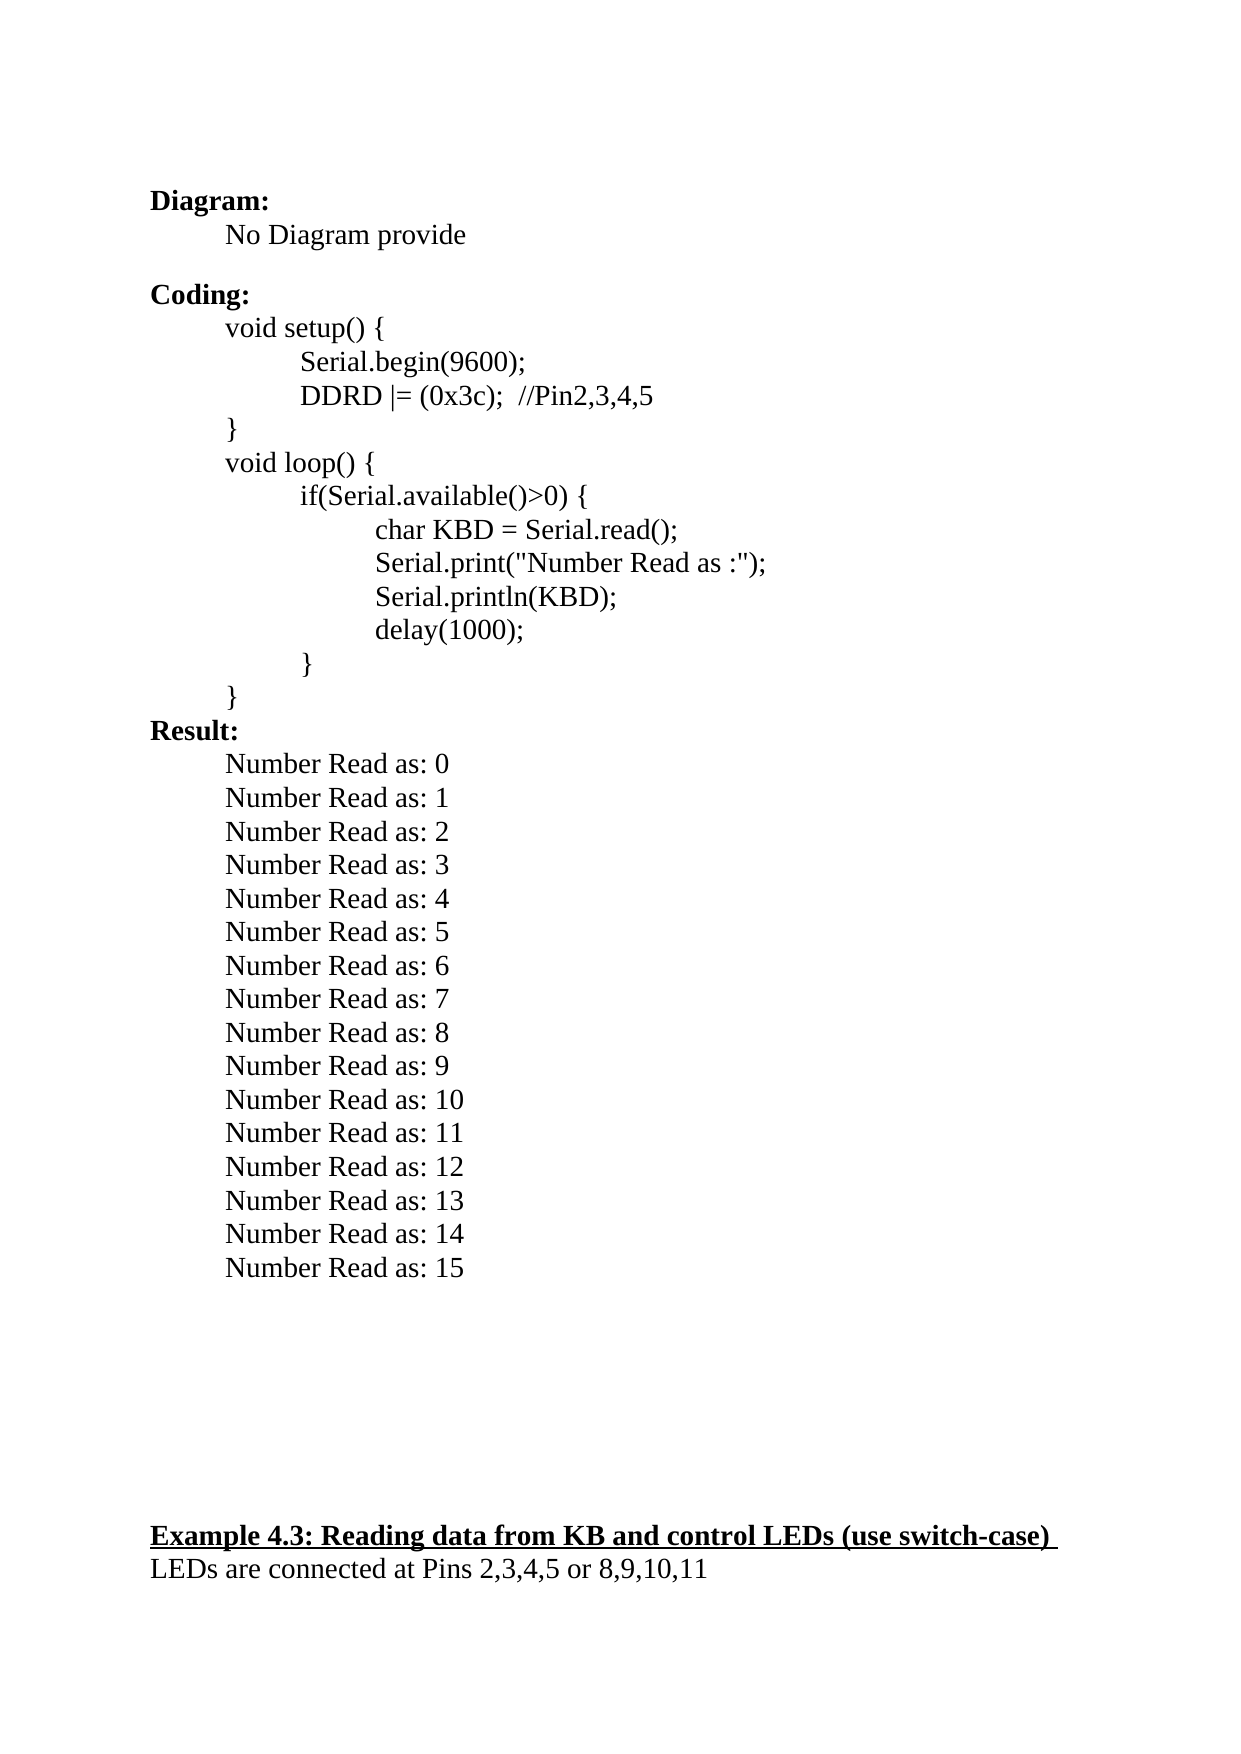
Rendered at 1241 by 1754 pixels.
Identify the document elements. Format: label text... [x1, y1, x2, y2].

text Number Read as: 5 [225, 914, 1090, 948]
text Number Read as: 2 [225, 814, 1090, 847]
text Serial.begin(9600); [150, 344, 1090, 378]
text Number Read as: 3 [225, 847, 1090, 881]
text Number Read as: 8 [225, 1015, 1090, 1048]
text void setup() { [150, 311, 1090, 344]
text Number Read as: 7 [150, 981, 1090, 1015]
text } [150, 646, 1090, 679]
text Number Read as: 9 [225, 1048, 1090, 1082]
text Number Read as: 6 [225, 948, 1090, 981]
text if(Serial.available()>0) { [150, 478, 1090, 512]
text Number Read as: 11 [225, 1116, 1090, 1149]
text delay(1000); [150, 612, 1090, 646]
text LEDs are connected at Pins 2,3,4,5 or 8,9,10,11 [150, 1552, 1090, 1585]
text Number Read as: 10 [225, 1082, 1090, 1116]
text No Diagram provide [150, 217, 1090, 251]
text Result: [150, 713, 1090, 747]
text char KBD = Serial.read(); [150, 512, 1090, 545]
text Coding: [150, 277, 1090, 311]
text Serial.println(KBD); [150, 579, 1090, 612]
text Number Read as: 14 [225, 1216, 1090, 1250]
text Diagram: [150, 183, 1090, 217]
text Number Read as: 0 [150, 747, 1090, 780]
text DDRD |= (0x3c); //Pin2,3,4,5 [150, 378, 1090, 411]
text void loop() { [150, 445, 1090, 478]
text Number Read as: 1 [225, 780, 1090, 814]
text } [150, 679, 1090, 713]
text Serial.print("Number Read as :"); [150, 545, 1090, 579]
text Number Read as: 12 [225, 1149, 1090, 1183]
text Example 4.3: Reading data from KB and control LEDs (use switch-case) [150, 1518, 1090, 1552]
text } [225, 411, 1090, 445]
text Number Read as: 15 [225, 1250, 1090, 1283]
text Number Read as: 13 [225, 1183, 1090, 1216]
text Number Read as: 4 [225, 881, 1090, 914]
